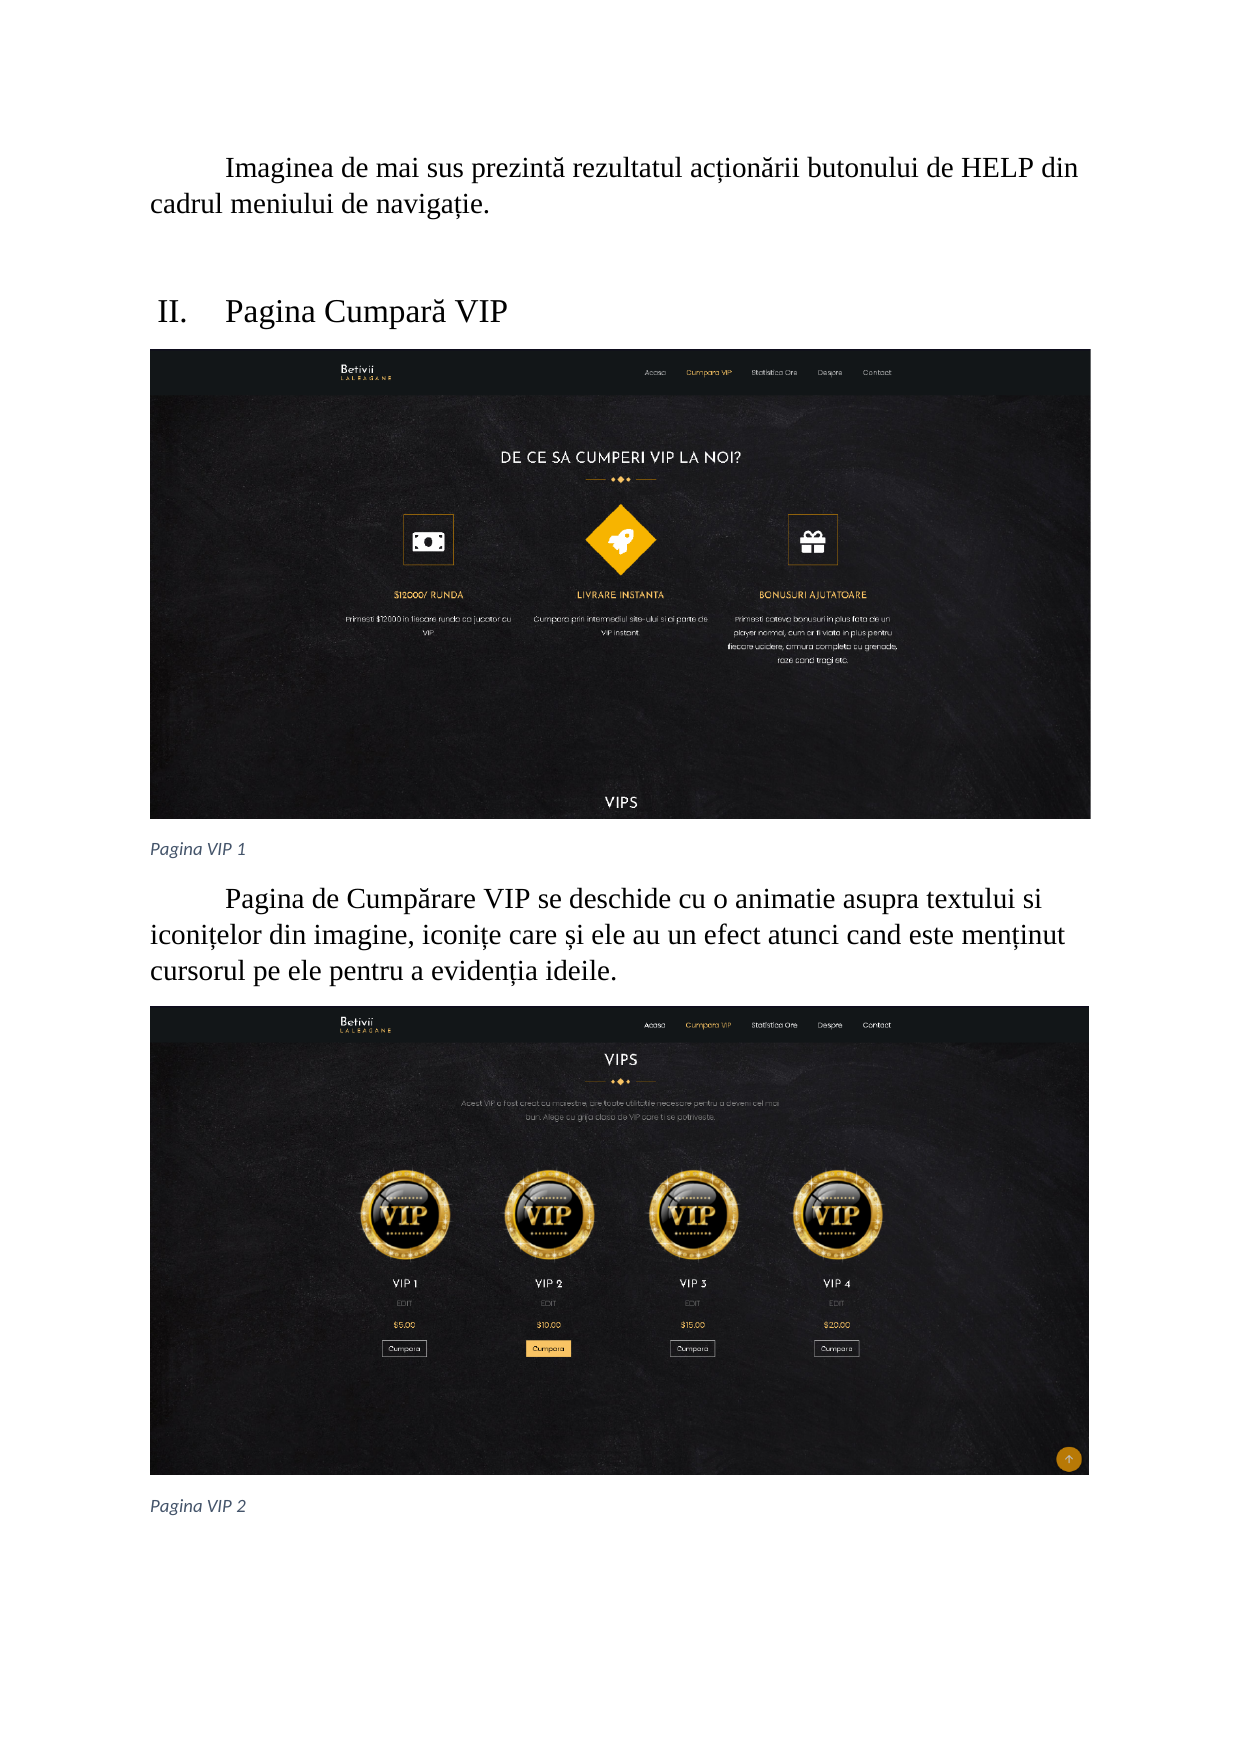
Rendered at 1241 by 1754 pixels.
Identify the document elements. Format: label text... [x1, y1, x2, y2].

list Pagina Cumpară VIP [187, 292, 1090, 330]
text Pagina de Cumpărare VIP se deschide cu o animatie asupra textului si iconițelor din imagine, iconițe care și ele au un efect atunci cand este menținut cursorul pe ele pentru a evidenția ideile. [150, 881, 1090, 987]
picture [150, 1006, 1089, 1475]
text Imaginea de mai sus prezintă rezultatul acționării butonului de HELP din cadrul meniului de navigație. [150, 150, 1090, 220]
picture [150, 349, 1091, 819]
